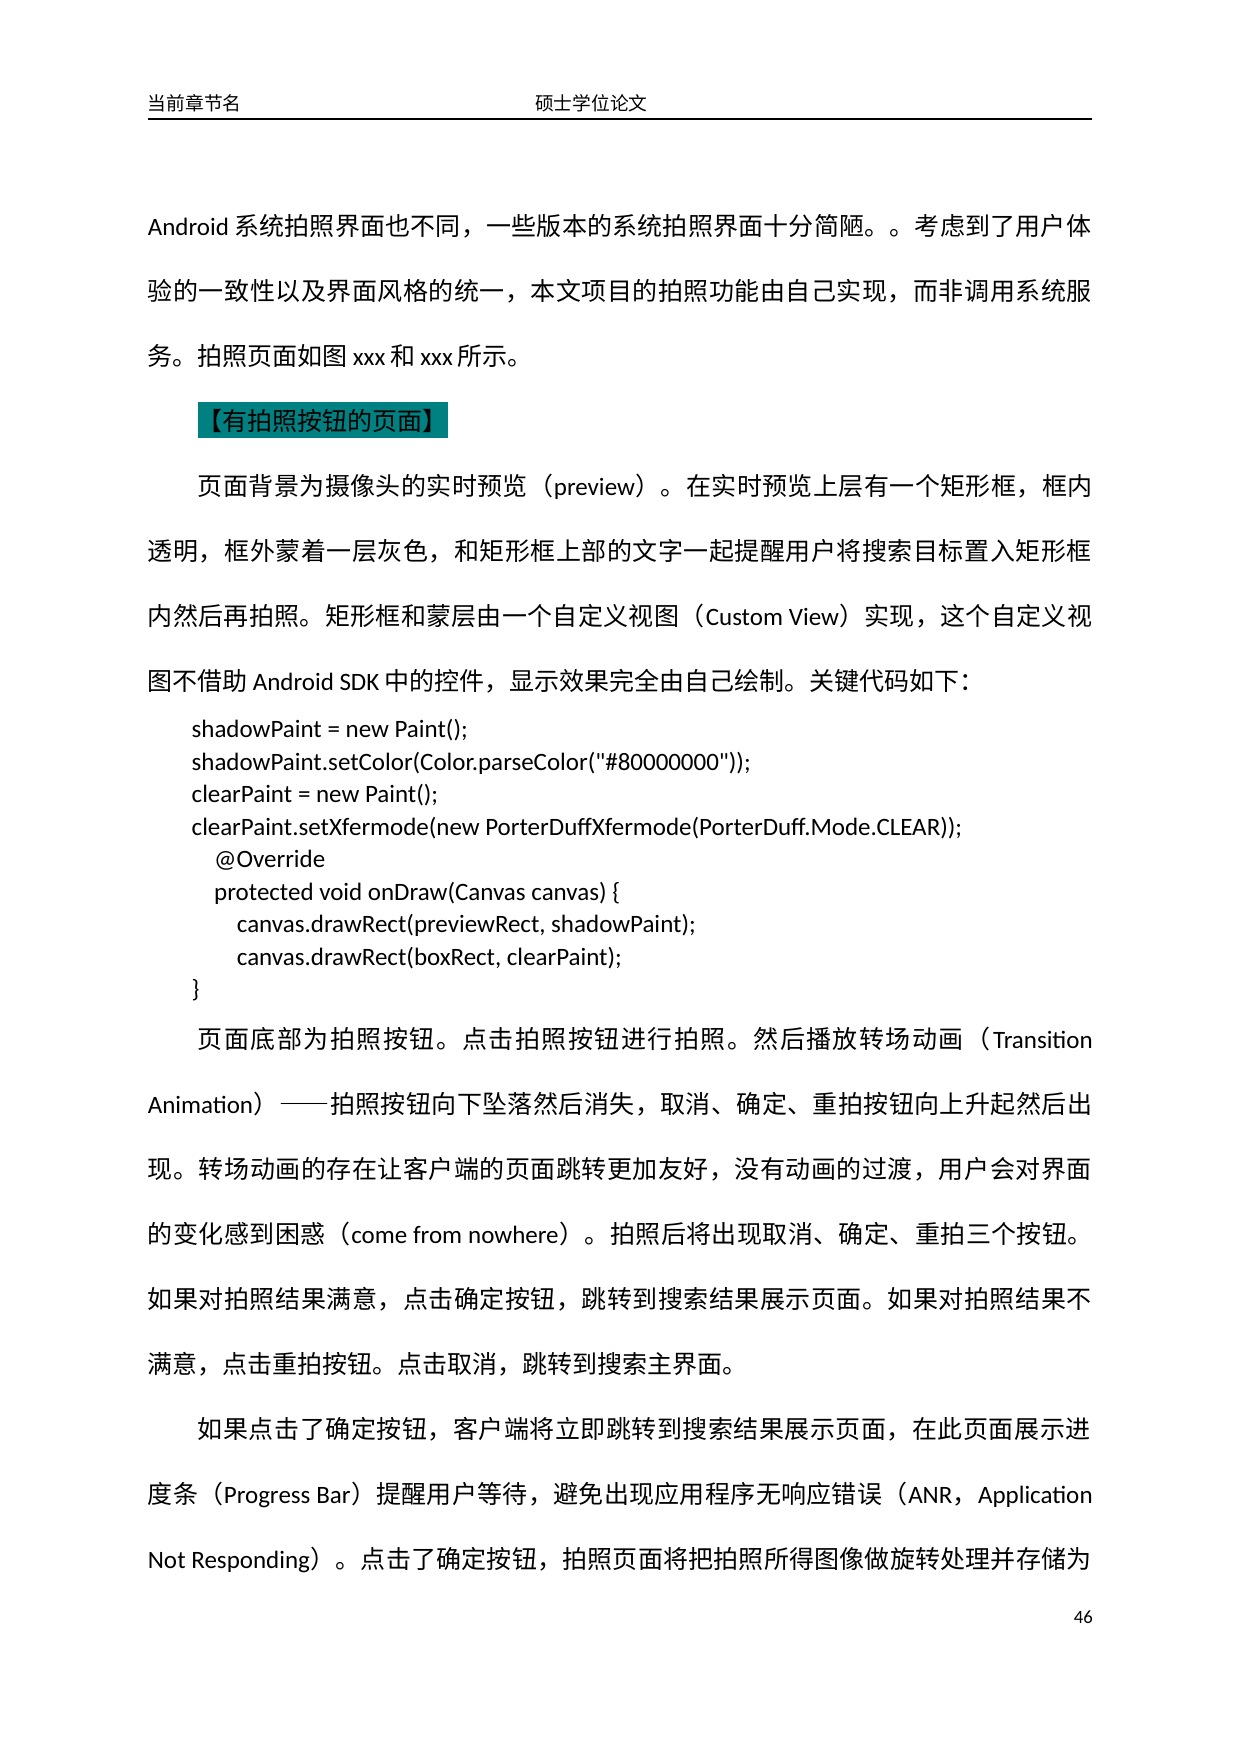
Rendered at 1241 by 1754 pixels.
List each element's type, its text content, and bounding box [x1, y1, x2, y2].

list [148, 1395, 1092, 1590]
text @Override protected void onDraw(Canvas canvas) { canvas.drawRect(previewRect, shadowPaint); canvas.drawRect(boxRect, clearPaint); } [191, 842, 1092, 1005]
list 页面背景为摄像头的实时预览（preview）。在实时预览上层有一个矩形框，框内透明，框外蒙着一层灰色，和矩形框上部的文字一起提醒用户将搜索目标置入矩形框内然后再拍照。矩形框和蒙层由一个自定义视图（Custom View）实现，这个自定义视图不借助Android SDK中的控件，显示效果完全由自己绘制。关键代码如下： [148, 452, 1092, 712]
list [148, 192, 1092, 387]
text shadowPaint = new Paint(); shadowPaint.setColor(Color.parseColor("#80000000")); clearPaint = new Paint(); clearPaint.setXfermode(new PorterDuffXfermode(PorterDuff.Mode.CLEAR)); [191, 712, 1092, 842]
list 【有拍照按钮的页面】 [148, 387, 1092, 452]
list 页面底部为拍照按钮。点击拍照按钮进行拍照。然后播放转场动画（Transition Animation）——拍照按钮向下坠落然后消失，取消、确定、重拍按钮向上升起然后出现。转场动画的存在让客户端的页面跳转更加友好，没有动画的过渡，用户会对界面的变化感到困惑（come from nowhere）。拍照后将出现取消、确定、重拍三个按钮。如果对拍照结果满意，点击确定按钮，跳转到搜索结果展示页面。如果对拍照结果不满意，点击重拍按钮。点击取消，跳转到搜索主界面。 [148, 1005, 1092, 1395]
